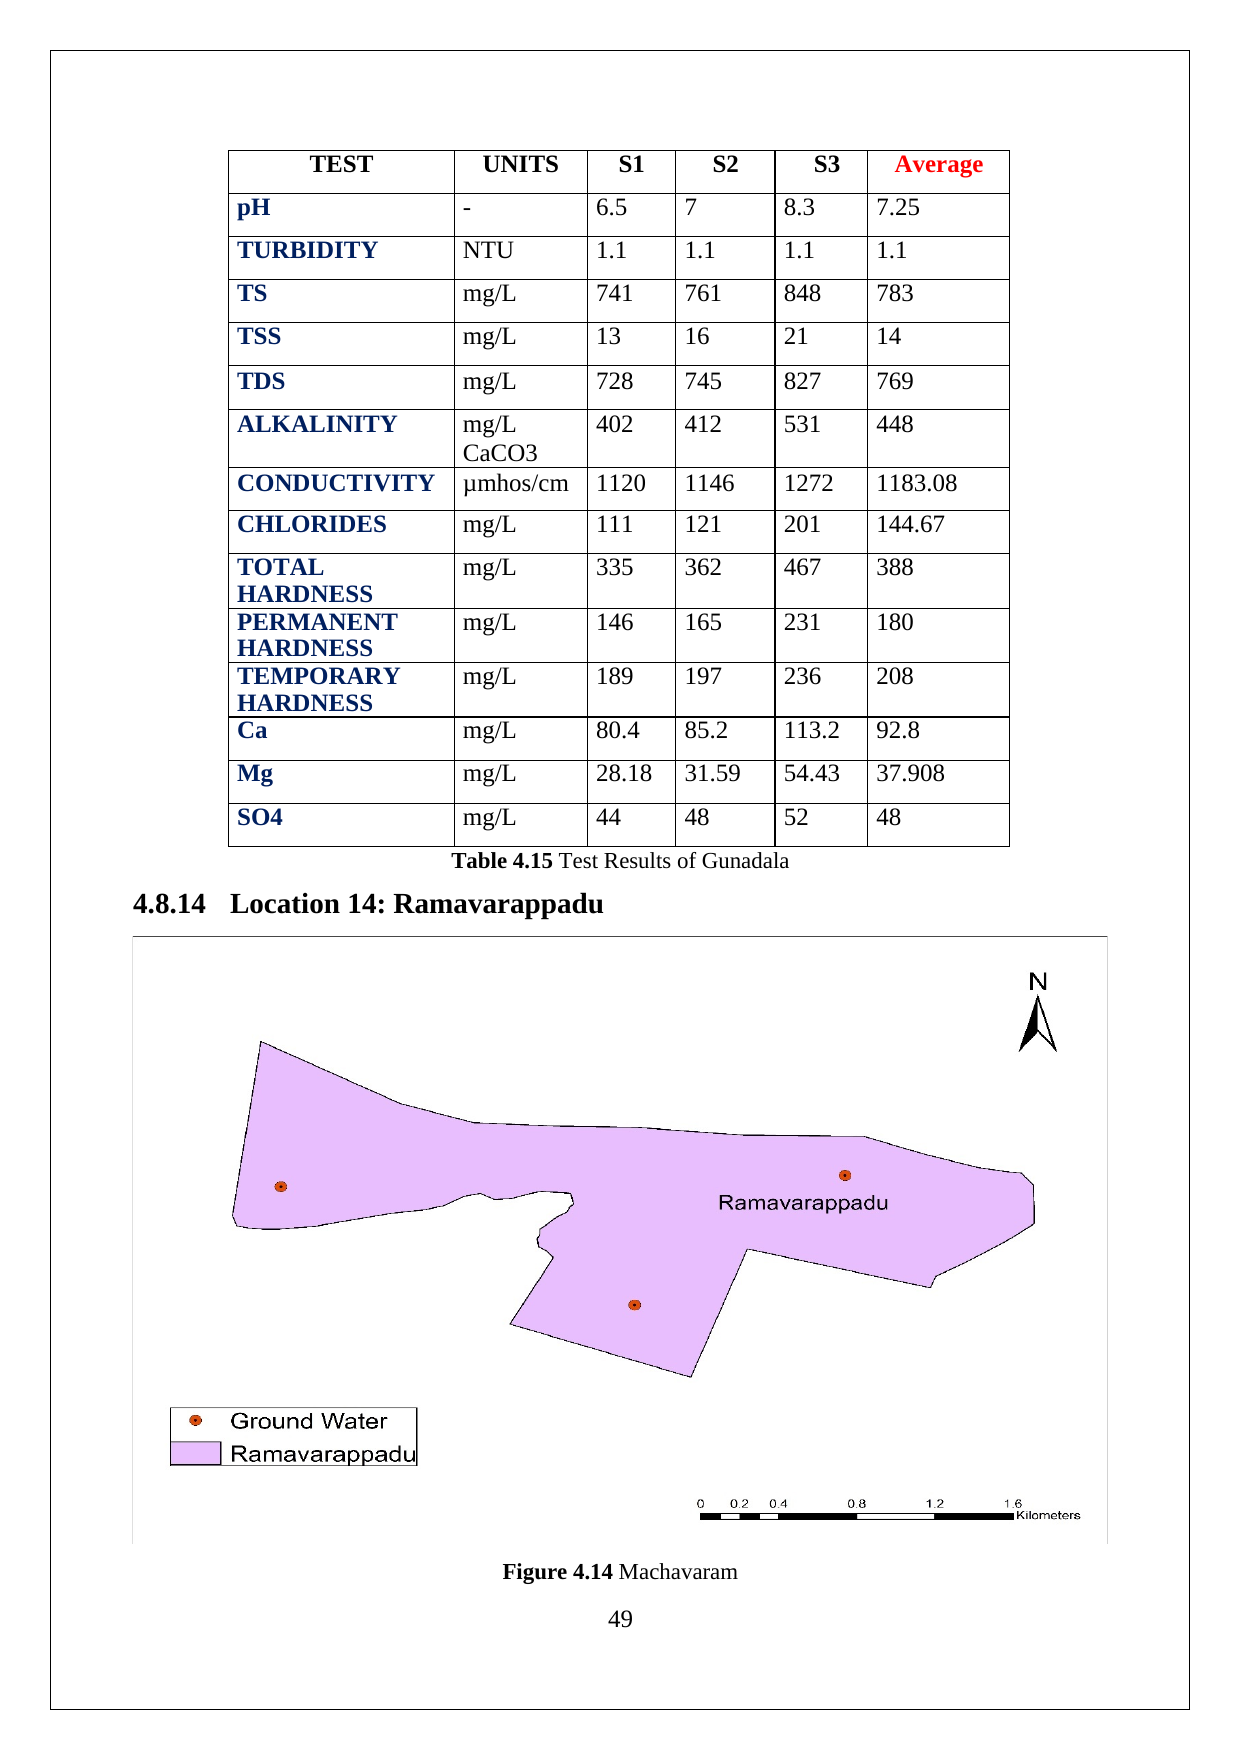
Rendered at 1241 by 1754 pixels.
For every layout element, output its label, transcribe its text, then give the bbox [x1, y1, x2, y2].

table_cell 85.2 [676, 718, 774, 759]
table_cell 1120 [588, 468, 675, 510]
table_cell 180 [868, 609, 1009, 662]
table_cell mg/L [455, 323, 587, 365]
text Figure 4.14 Machavaram [133, 1558, 1108, 1584]
table_cell 48 [676, 804, 774, 846]
picture [132, 936, 1108, 1544]
text Table 4.15 Test Results of Gunadala [133, 847, 1108, 873]
table_cell 388 [868, 554, 1009, 608]
table_cell 1.1 [588, 237, 675, 279]
table_cell mg/L [455, 804, 587, 846]
table_header S3 [776, 151, 867, 193]
table_cell 14 [868, 323, 1009, 365]
table_header TEST [229, 151, 454, 193]
table_cell mg/L [455, 280, 587, 322]
table_cell - [455, 194, 587, 236]
table_header S2 [676, 151, 774, 193]
table_cell 728 [588, 366, 675, 408]
table_cell 827 [776, 366, 867, 408]
table_cell 1.1 [676, 237, 774, 279]
table_cell CONDUCTIVITY [229, 468, 454, 510]
table_cell 769 [868, 366, 1009, 408]
table_cell NTU [455, 237, 587, 279]
table_cell mg/L [455, 366, 587, 408]
table_cell TSS [229, 323, 454, 365]
table_cell mg/L [455, 609, 587, 662]
table_header Average [868, 151, 1009, 193]
table_cell 402 [588, 410, 675, 467]
table_cell 146 [588, 609, 675, 662]
table_cell 52 [776, 804, 867, 846]
table_cell 92.8 [868, 718, 1009, 759]
table_cell CHLORIDES [229, 511, 454, 553]
table_cell 448 [868, 410, 1009, 467]
table_cell 231 [776, 609, 867, 662]
table_cell Mg [229, 761, 454, 803]
table_cell 741 [588, 280, 675, 322]
table_cell 16 [676, 323, 774, 365]
table_header S1 [588, 151, 675, 193]
table_cell 412 [676, 410, 774, 467]
table_cell 113.2 [776, 718, 867, 759]
table_cell 44 [588, 804, 675, 846]
table_cell 197 [676, 663, 774, 716]
table_cell 1183.08 [868, 468, 1009, 510]
table_cell 31.59 [676, 761, 774, 803]
table_cell 28.18 [588, 761, 675, 803]
text 4.8.14 Location 14: Ramavarappadu [133, 886, 1108, 920]
table_cell mg/L [455, 511, 587, 553]
table_cell mg/L CaCO3 [455, 410, 587, 467]
table_cell TURBIDITY [229, 237, 454, 279]
table_cell 1272 [776, 468, 867, 510]
table_cell 37.908 [868, 761, 1009, 803]
table_cell ALKALINITY [229, 410, 454, 467]
table_cell 6.5 [588, 194, 675, 236]
table_cell 48 [868, 804, 1009, 846]
table_cell 362 [676, 554, 774, 608]
table_cell mg/L [455, 554, 587, 608]
table_cell mg/L [455, 663, 587, 716]
table_cell 111 [588, 511, 675, 553]
table_cell 1.1 [868, 237, 1009, 279]
table_cell 21 [776, 323, 867, 365]
table_cell 761 [676, 280, 774, 322]
table_cell Ca [229, 718, 454, 759]
table_header UNITS [455, 151, 587, 193]
table_cell SO4 [229, 804, 454, 846]
table_cell TS [229, 280, 454, 322]
table_cell 8.3 [776, 194, 867, 236]
table_cell 7 [676, 194, 774, 236]
table_cell 467 [776, 554, 867, 608]
table_cell 531 [776, 410, 867, 467]
table_cell 745 [676, 366, 774, 408]
table_cell 80.4 [588, 718, 675, 759]
table_cell 7.25 [868, 194, 1009, 236]
table_cell 189 [588, 663, 675, 716]
table_cell mg/L [455, 761, 587, 803]
table_cell 1.1 [776, 237, 867, 279]
table_cell 54.43 [776, 761, 867, 803]
table_cell TEMPORARY HARDNESS [229, 663, 454, 716]
table_cell 236 [776, 663, 867, 716]
table_cell µmhos/cm [455, 468, 587, 510]
table_cell 165 [676, 609, 774, 662]
table_cell 201 [776, 511, 867, 553]
table_cell 1146 [676, 468, 774, 510]
table_cell 208 [868, 663, 1009, 716]
table_cell 783 [868, 280, 1009, 322]
table_cell 144.67 [868, 511, 1009, 553]
table_cell 848 [776, 280, 867, 322]
table_cell 121 [676, 511, 774, 553]
table_cell pH [229, 194, 454, 236]
table_cell PERMANENT HARDNESS [229, 609, 454, 662]
table_cell mg/L [455, 718, 587, 759]
table_cell 335 [588, 554, 675, 608]
table_cell TDS [229, 366, 454, 408]
table_cell TOTAL HARDNESS [229, 554, 454, 608]
table_cell 13 [588, 323, 675, 365]
